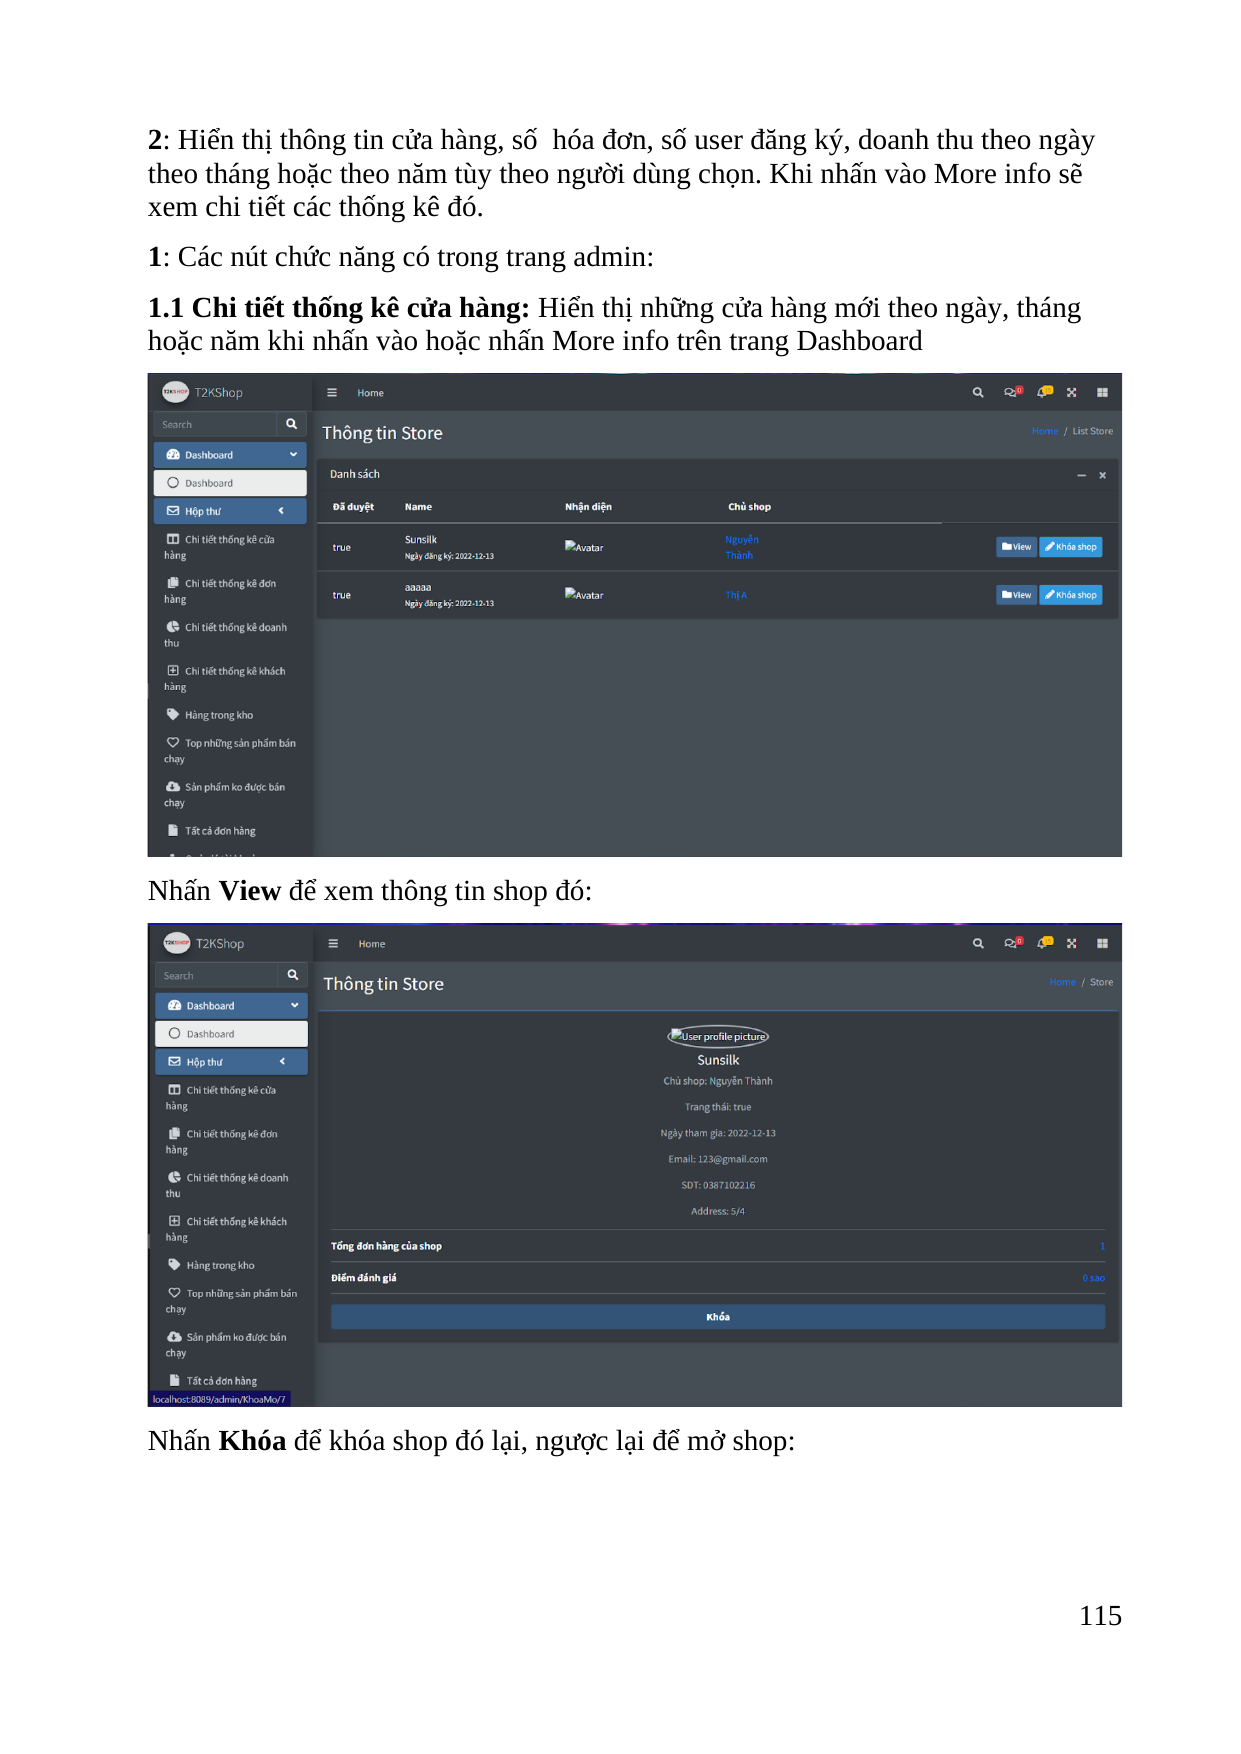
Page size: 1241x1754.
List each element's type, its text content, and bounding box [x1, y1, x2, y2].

text 1.1 Chi tiết thống kê cửa hàng: Hiển thị những cửa hàng mới theo ngày, tháng hoặc năm khi nhấn vào hoặc nhấn More info trên trang Dashboard [148, 290, 1122, 357]
text 2: Hiển thị thông tin cửa hàng, số hóa đơn, số user đăng ký, doanh thu theo ngày theo tháng hoặc theo năm tùy theo người dùng chọn. Khi nhấn vào More info sẽ xem chi tiết các thống kê đó. [148, 122, 1122, 223]
picture [147, 373, 1123, 857]
text Nhấn Khóa để khóa shop đó lại, ngược lại để mở shop: [148, 1423, 1122, 1457]
text 1: Các nút chức năng có trong trang admin: [148, 239, 1122, 273]
picture [147, 923, 1123, 1407]
text Nhấn View để xem thông tin shop đó: [148, 873, 1122, 907]
